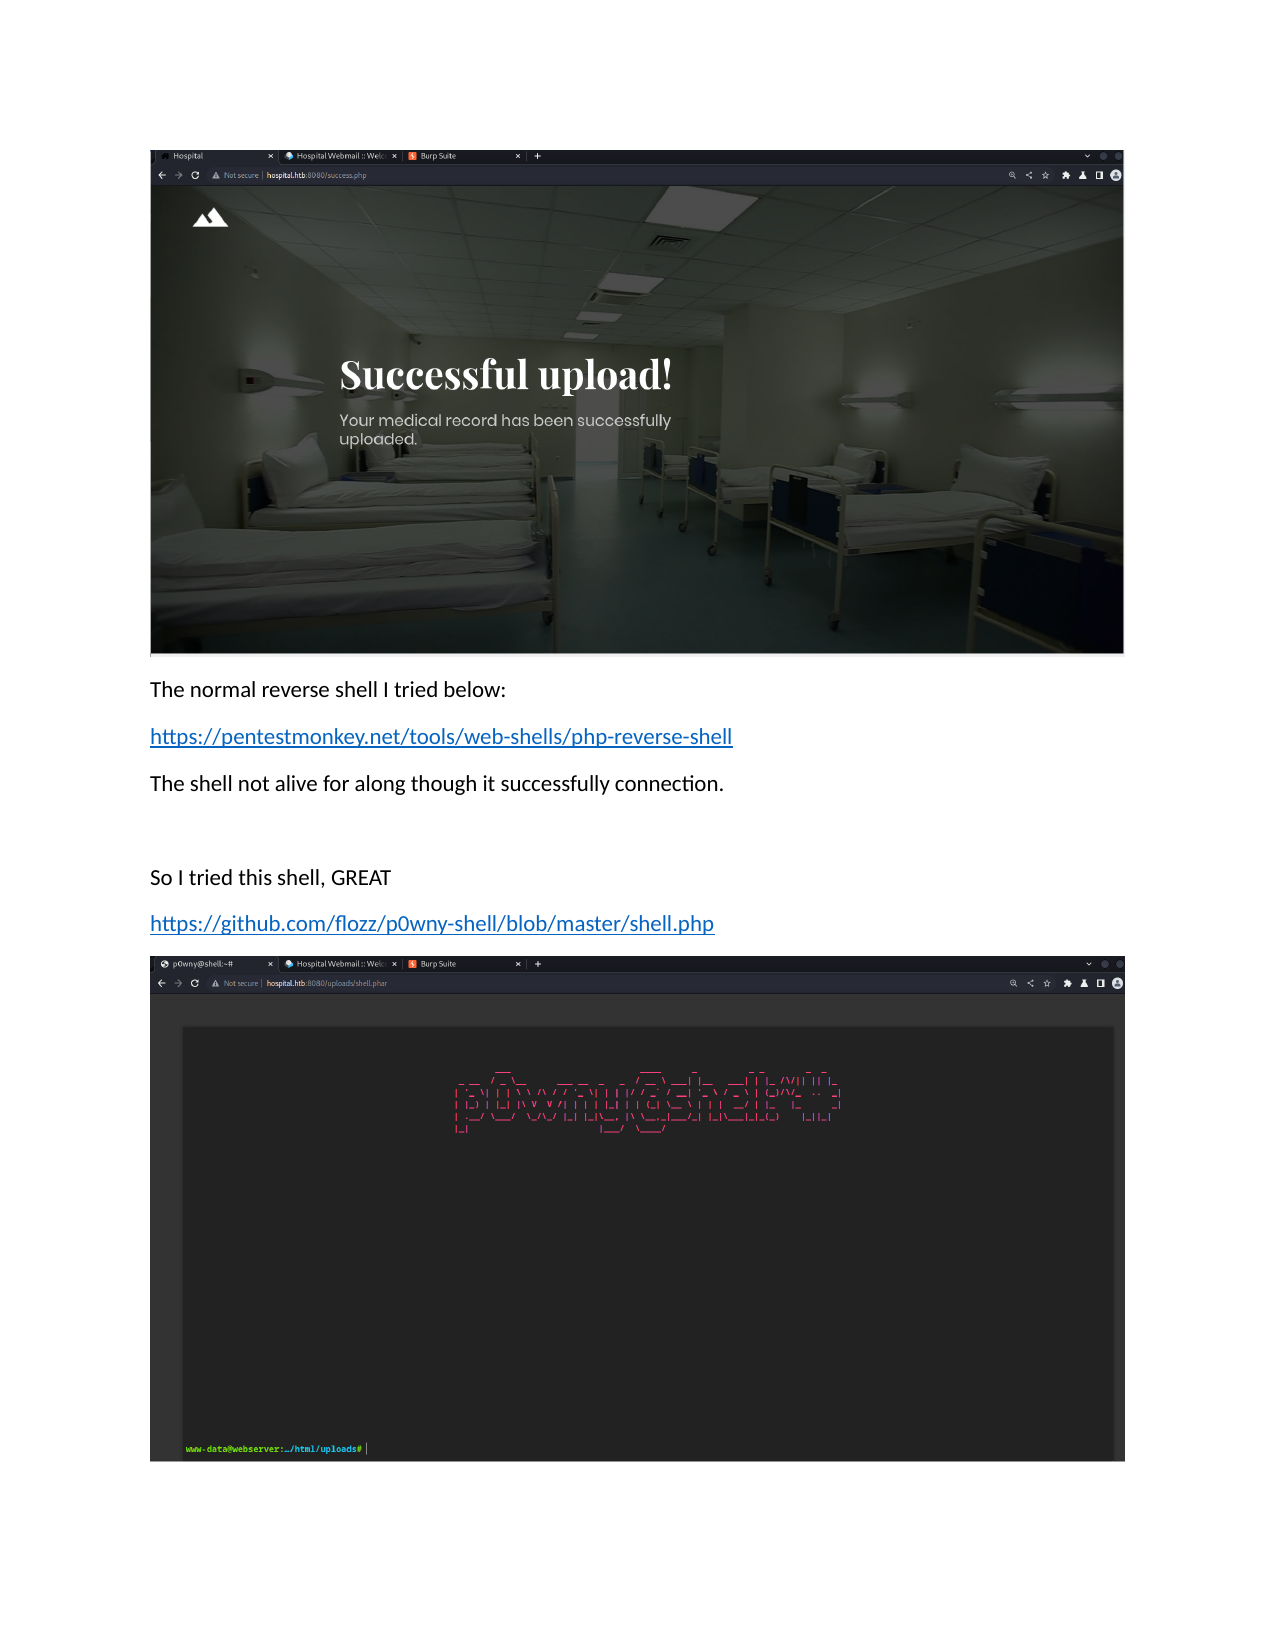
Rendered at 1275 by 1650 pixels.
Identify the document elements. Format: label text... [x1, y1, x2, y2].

text The normal reverse shell I tried below: [150, 675, 1125, 703]
text https://pentestmonkey.net/tools/web-shells/php-reverse-shell [150, 722, 1125, 750]
text https://github.com/flozz/p0wny-shell/blob/master/shell.php [150, 909, 1125, 938]
text The shell not alive for along though it successfully connection. [150, 769, 1125, 797]
picture [150, 150, 1125, 657]
picture [150, 956, 1125, 1462]
text So I tried this shell, GREAT [150, 863, 1125, 891]
